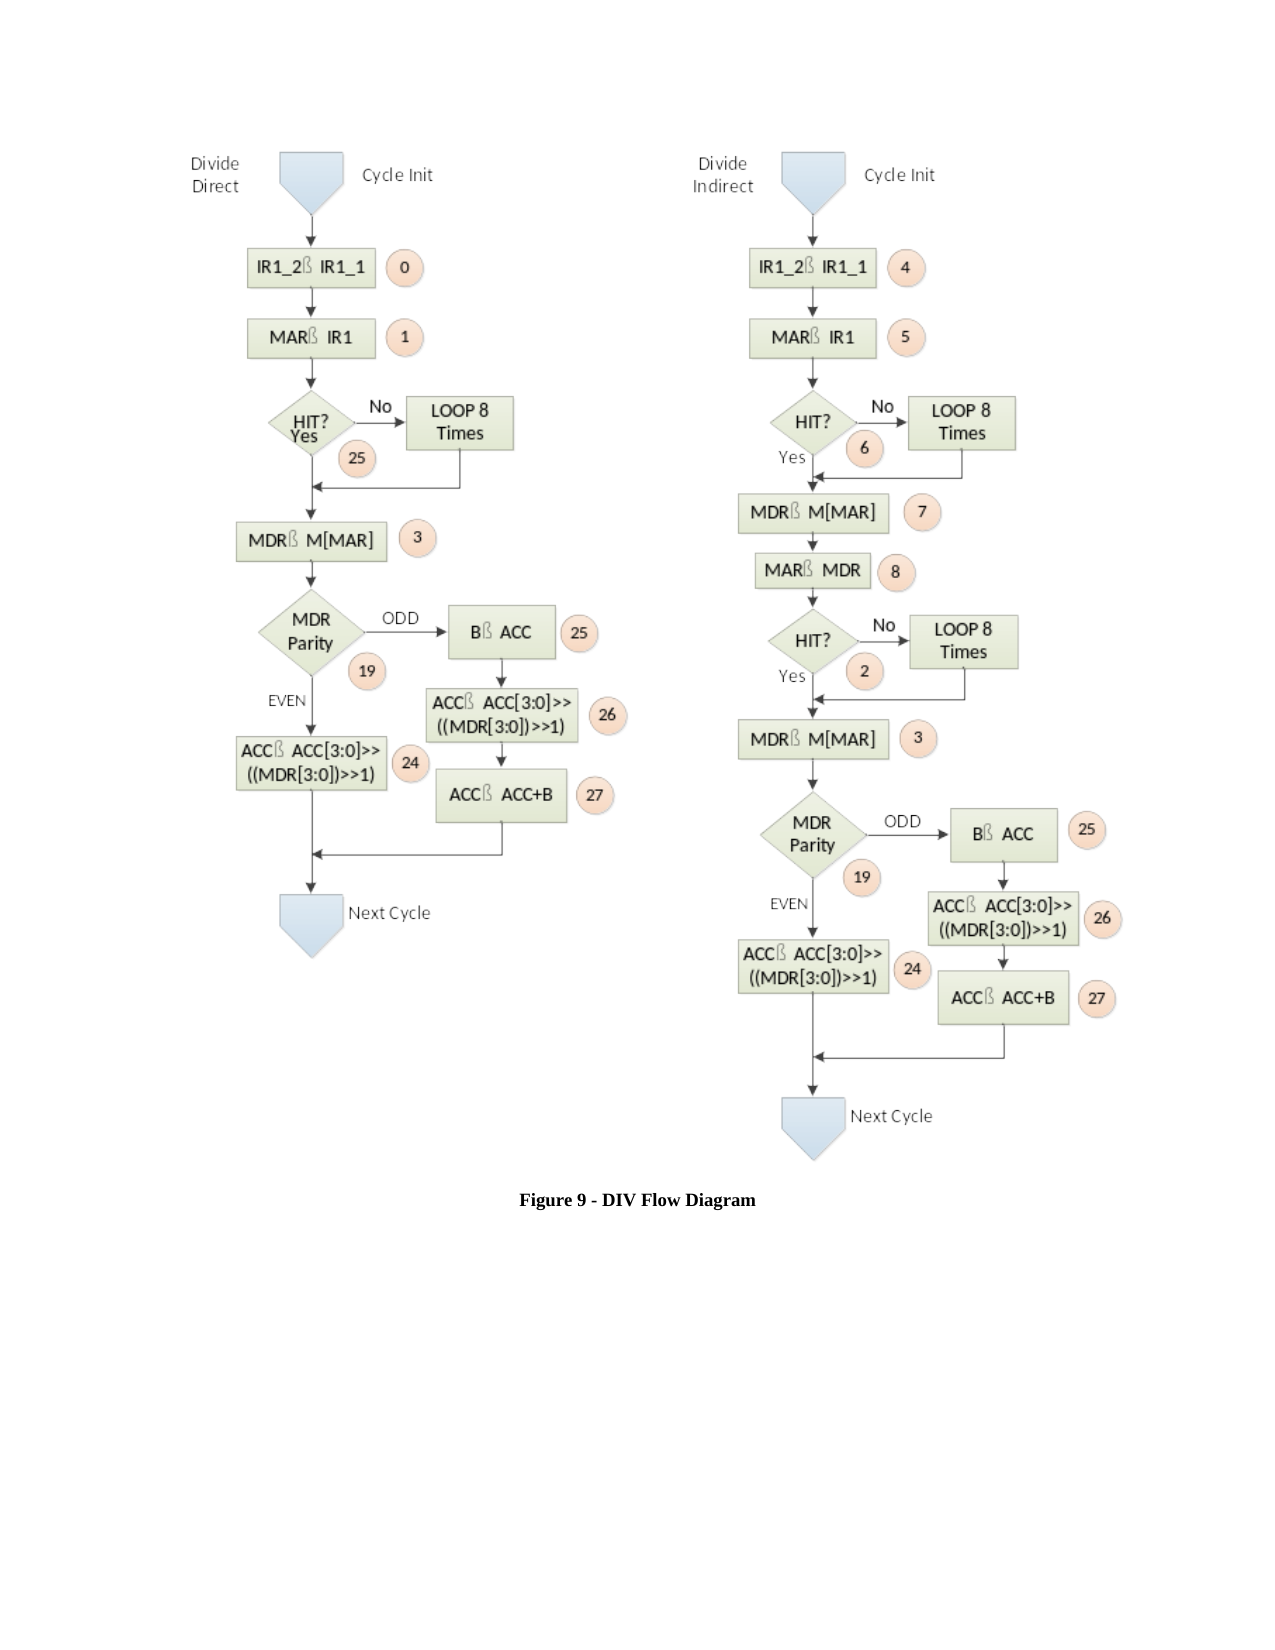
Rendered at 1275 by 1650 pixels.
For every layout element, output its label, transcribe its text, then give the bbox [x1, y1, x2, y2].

text Figure - DIV Flow Diagram [150, 1189, 1125, 1210]
